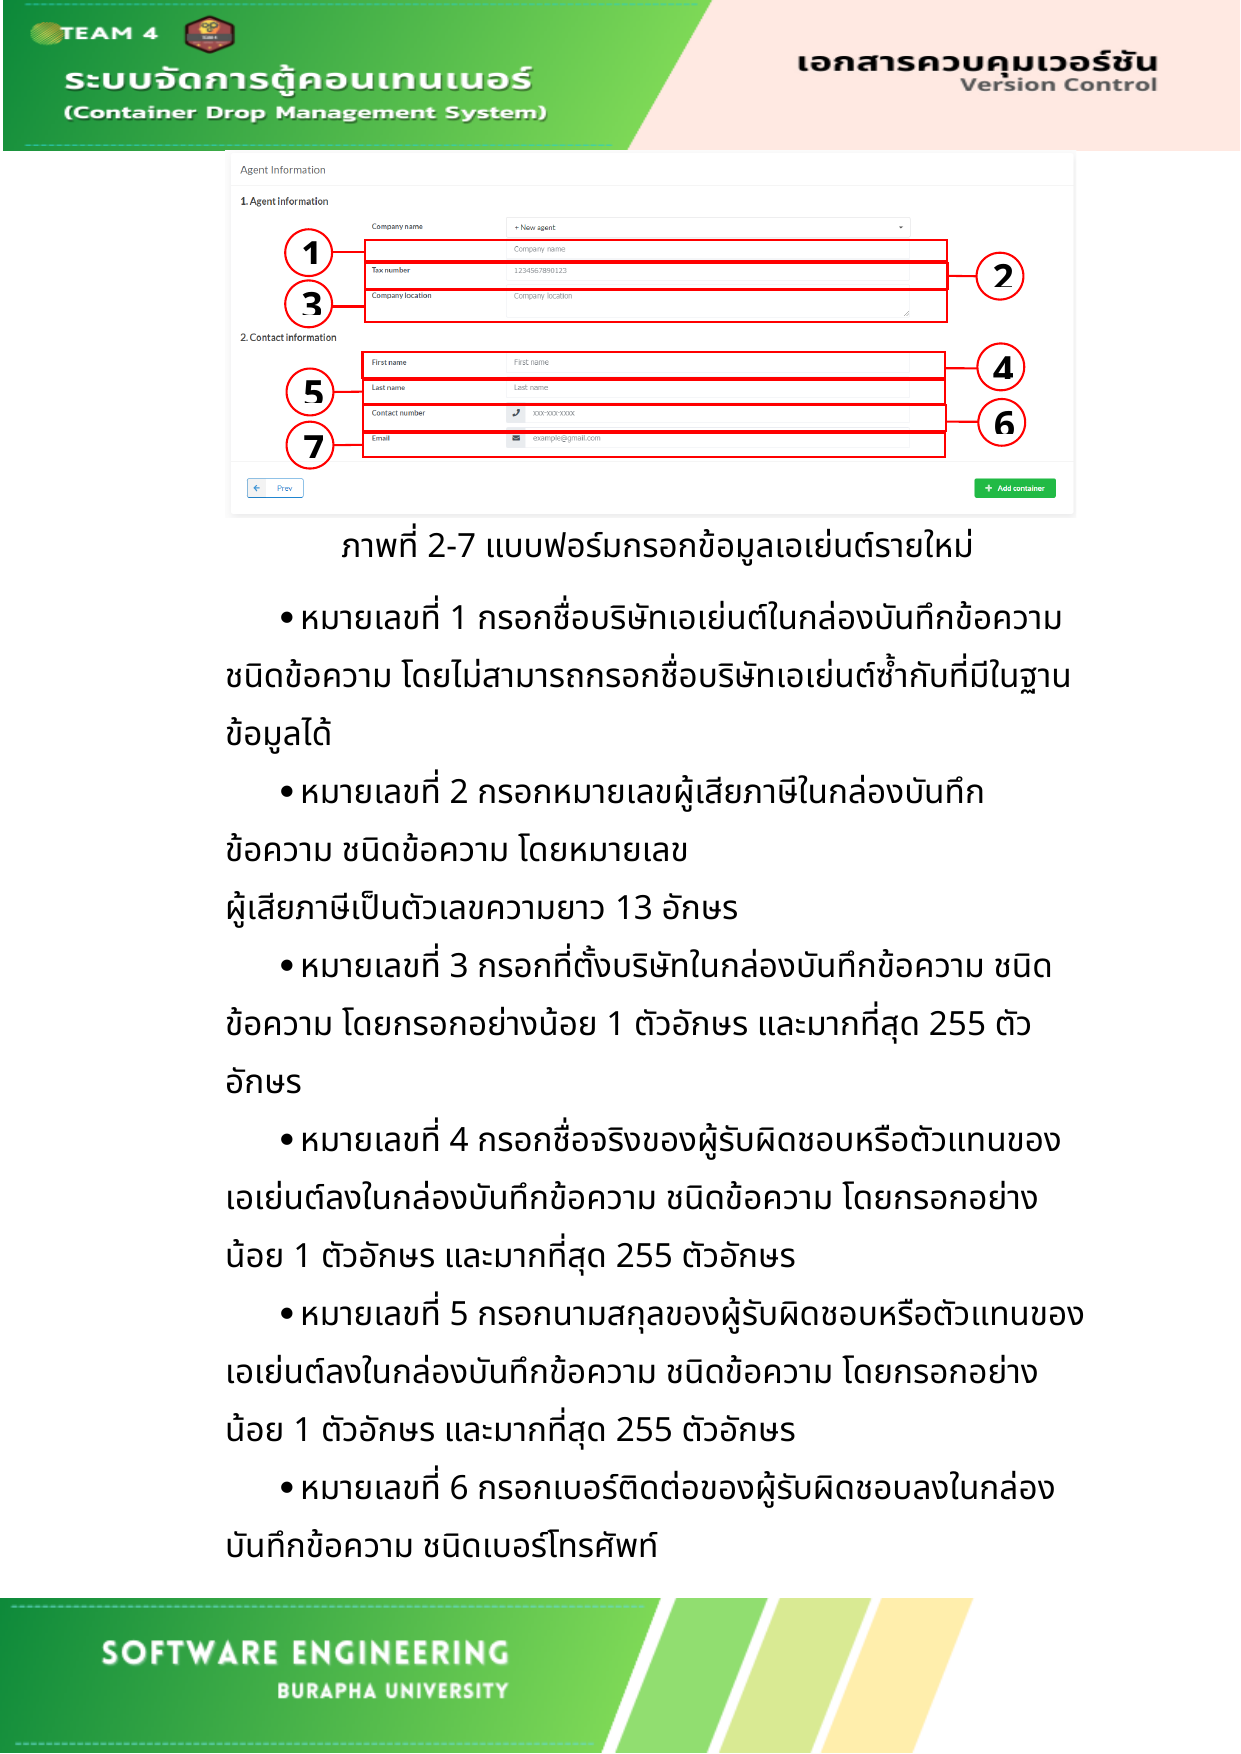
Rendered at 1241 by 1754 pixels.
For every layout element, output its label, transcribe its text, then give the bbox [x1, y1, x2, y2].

list หมายเลขที่ 4 กรอกชื่อจริงของผู้รับผิดชอบหรือตัวแทนของเอเย่นต์ลงในกล่องบันทึกข้อความ ชนิดข้อความ โดยกรอกอย่างน้อย 1 ตัวอักษร และมากที่สุด 255 ตัวอักษร [225, 1116, 1090, 1282]
list หมายเลขที่ 5 กรอกนามสกุลของผู้รับผิดชอบหรือตัวแทนของเอเย่นต์ลงในกล่องบันทึกข้อความ ชนิดข้อความ โดยกรอกอย่างน้อย 1 ตัวอักษร และมากที่สุด 255 ตัวอักษร [225, 1290, 1090, 1457]
list หมายเลขที่ 2 กรอกหมายเลขผู้เสียภาษีในกล่องบันทึกข้อความ ชนิดข้อความ โดยหมายเลข ผู้เสียภาษีเป็นตัวเลขความยาว 13 อักษร [225, 767, 1090, 934]
picture [0, 1598, 1238, 1753]
list หมายเลขที่ 6 กรอกเบอร์ติดต่อของผู้รับผิดชอบลงในกล่องบันทึกข้อความ ชนิดเบอร์โทรศัพท์ [225, 1464, 1090, 1573]
text ภาพที่ 2-7 แบบฟอร์มกรอกข้อมูลเอเย่นต์รายใหม่ [225, 522, 1090, 573]
picture [3, 0, 1241, 518]
list หมายเลขที่ 1 กรอกชื่อบริษัทเอเย่นต์ในกล่องบันทึกข้อความ ชนิดข้อความ โดยไม่สามารถกรอกชื่อบริษัทเอเย่นต์ซ้ำกับที่มีในฐานข้อมูลได้ [225, 593, 1090, 760]
list หมายเลขที่ 3 กรอกที่ตั้งบริษัทในกล่องบันทึกข้อความ ชนิดข้อความ โดยกรอกอย่างน้อย 1 ตัวอักษร และมากที่สุด 255 ตัวอักษร [225, 942, 1090, 1108]
